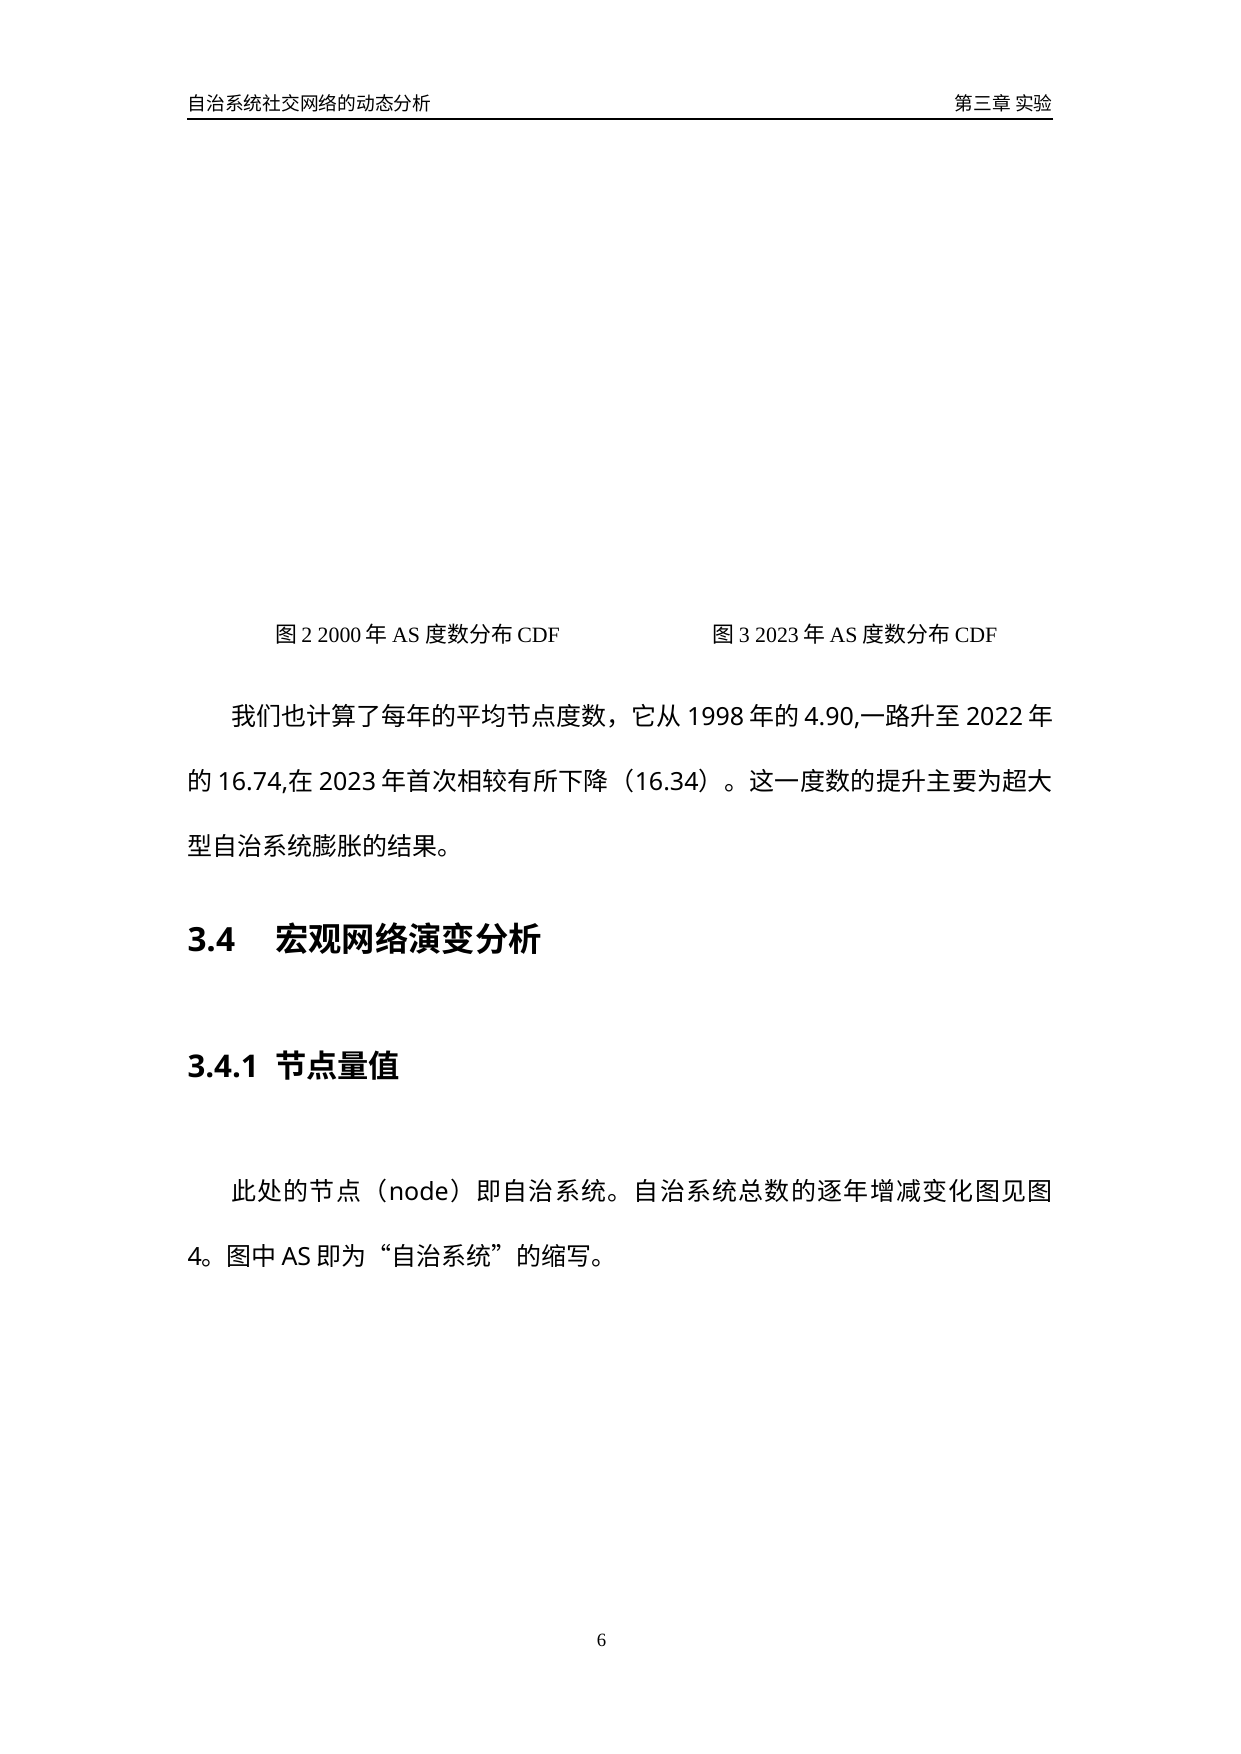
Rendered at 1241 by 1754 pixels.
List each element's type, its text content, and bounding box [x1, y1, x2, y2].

text 图2 2000年AS 度数分布CDF 图3 2023年AS 度数分布CDF [187, 617, 1053, 649]
text 我们也计算了每年的平均节点度数，它从1998年的4.90,一路升至2022年的16.74,在2023年首次相较有所下降（16.34）。这一度数的提升主要为超大型自治系统膨胀的结果。 [187, 682, 1053, 877]
text 此处的节点（node）即自治系统。自治系统总数的逐年增减变化图见图4。图中AS即为“自治系统”的缩写。 [187, 1157, 1053, 1287]
subtitle 3.4 宏观网络演变分析 [187, 904, 1053, 969]
subtitle 3.4.1 节点量值 [187, 1031, 1053, 1096]
